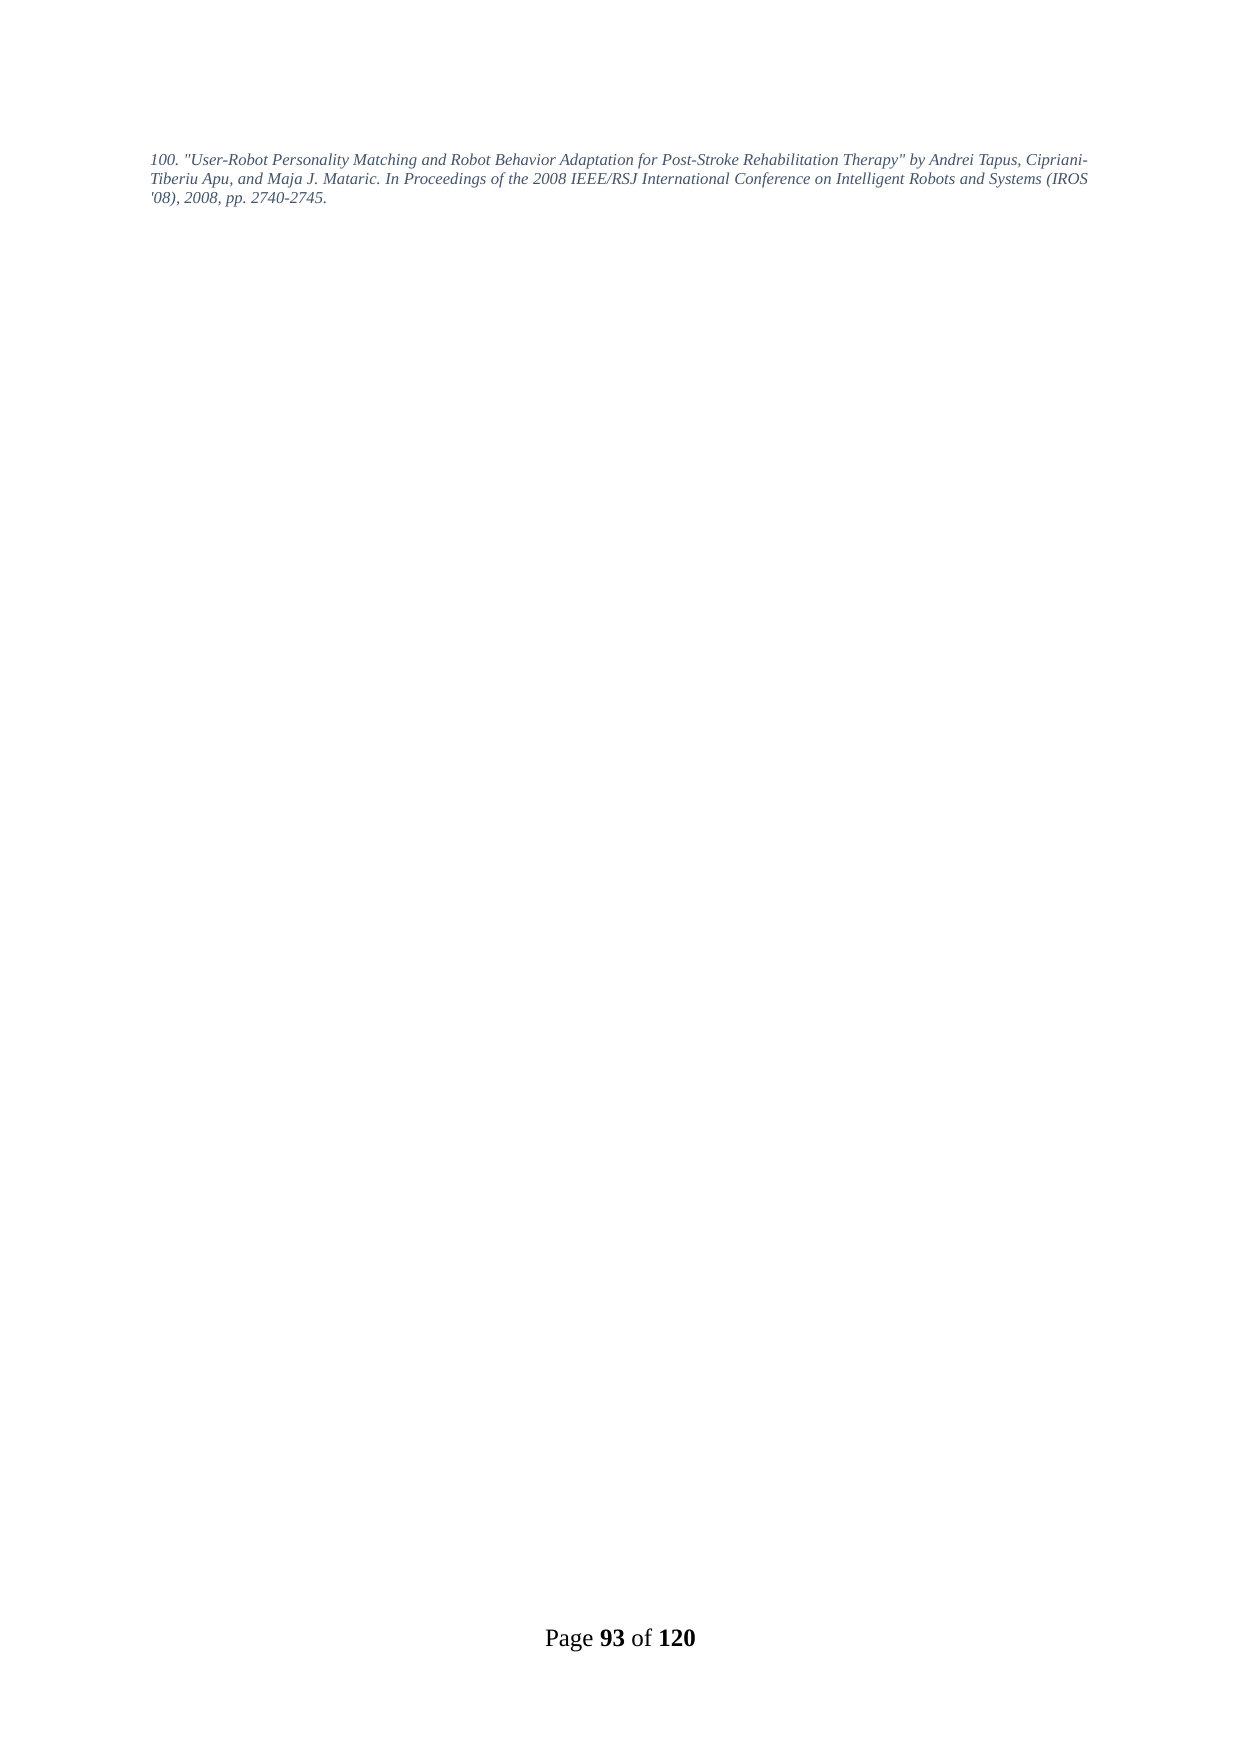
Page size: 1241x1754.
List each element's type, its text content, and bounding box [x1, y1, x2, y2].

text 100. "User-Robot Personality Matching and Robot Behavior Adaptation for Post-Stroke Rehabilitation Therapy" by Andrei Tapus, Cipriani-Tiberiu Apu, and Maja J. Mataric. In Proceedings of the 2008 IEEE/RSJ International Conference on Intelligent Robots and Systems (IROS '08), 2008, pp. 2740-2745. [327, 150, 1090, 207]
